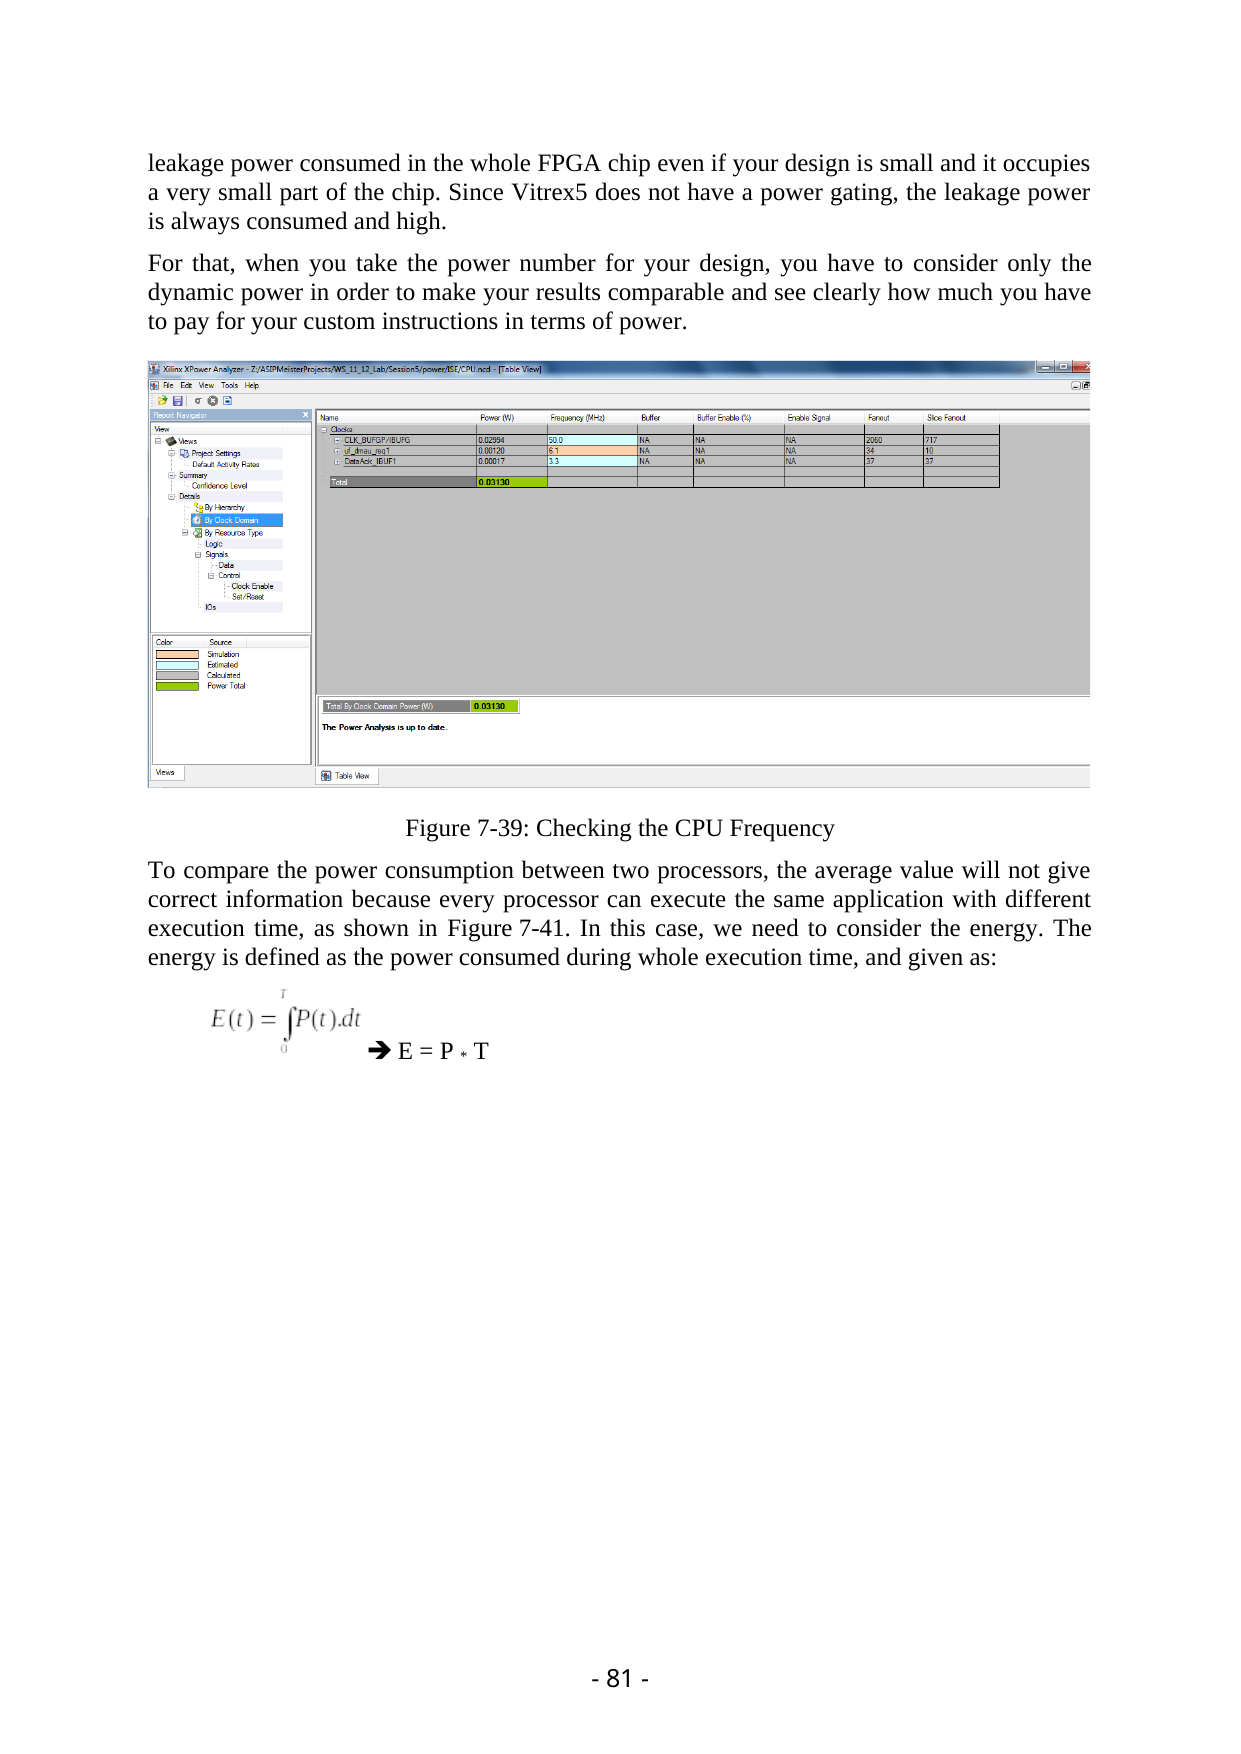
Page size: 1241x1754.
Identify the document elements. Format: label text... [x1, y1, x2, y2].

picture [147, 360, 1091, 788]
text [148, 148, 1092, 235]
text E = P * T [148, 984, 1092, 1065]
text For that, when you take the power number for your design, you have to consider only the dynamic power in order to make your results comparable and see clearly how much you have to pay for your custom instructions in terms of power. [148, 248, 1092, 335]
